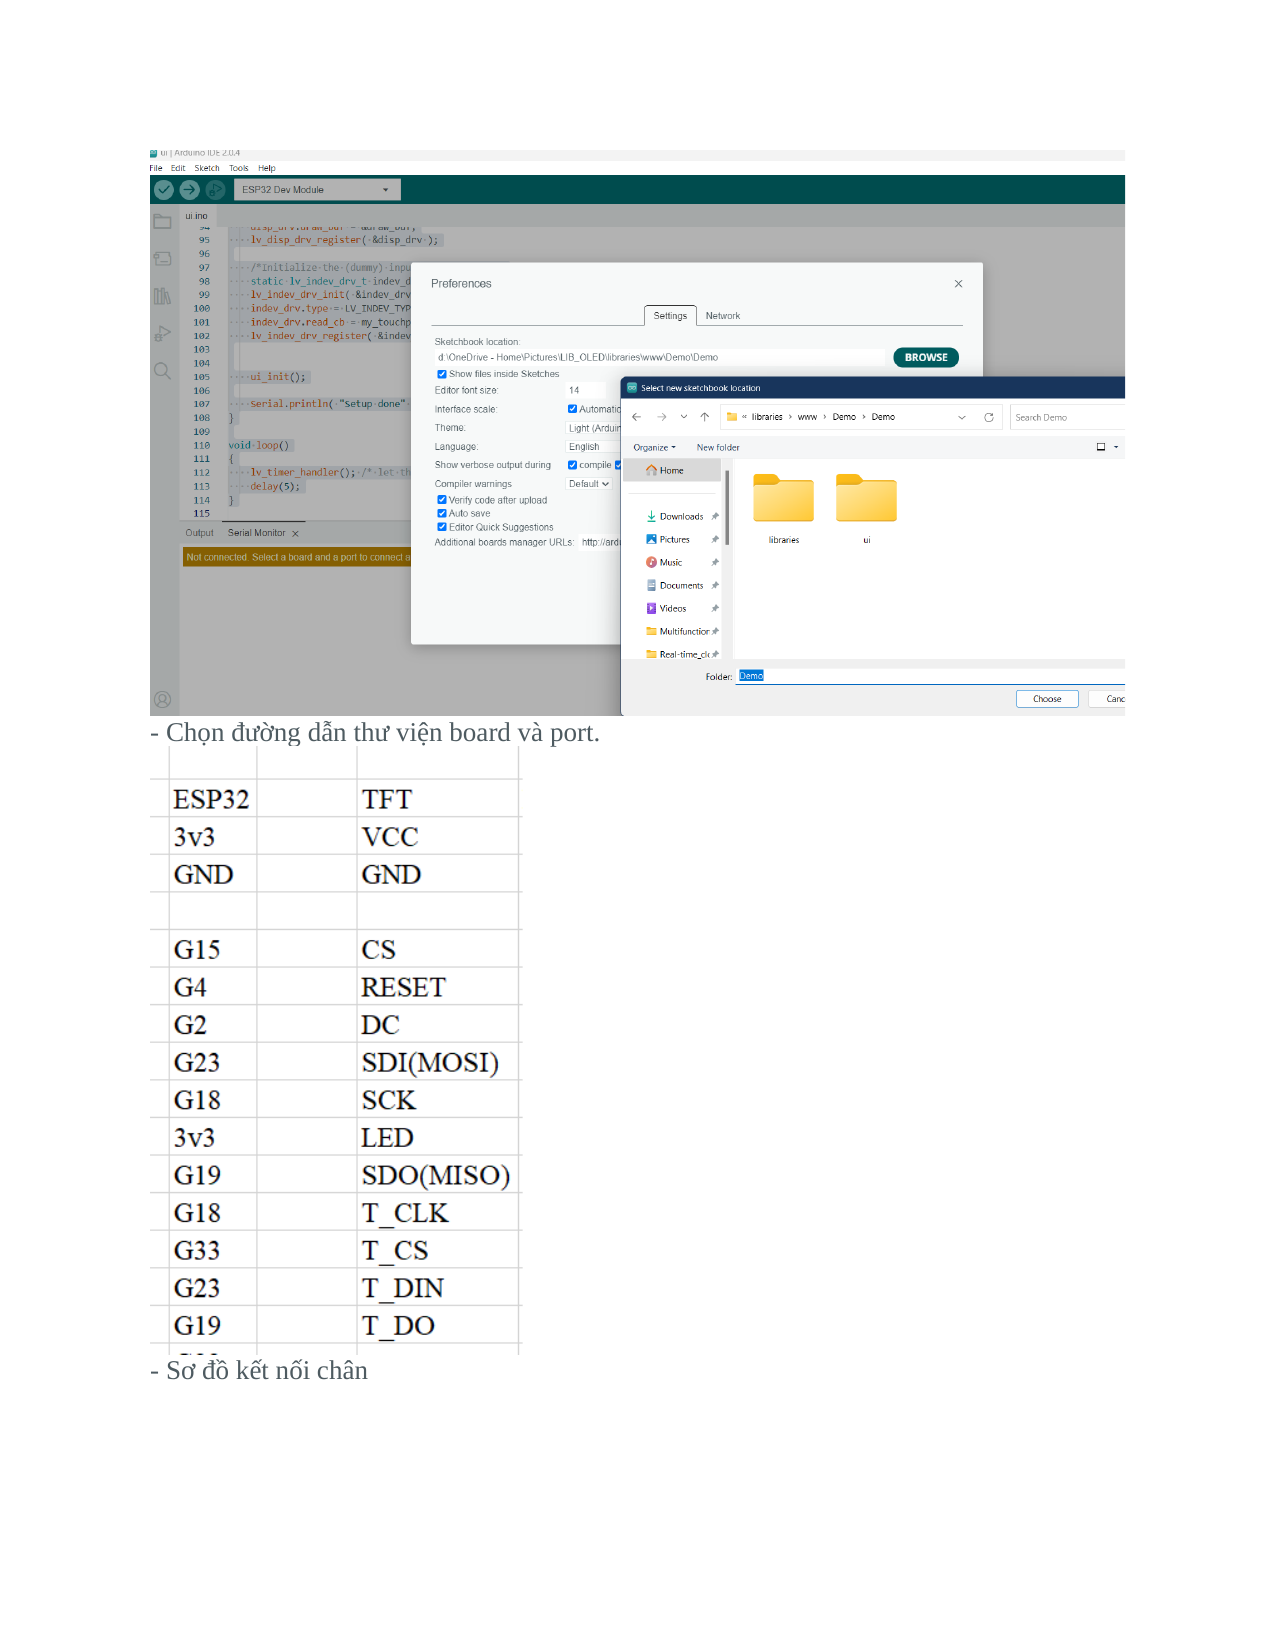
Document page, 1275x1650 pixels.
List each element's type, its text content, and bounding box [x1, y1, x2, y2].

picture [150, 746, 523, 1355]
picture [150, 150, 1125, 716]
text - Chọn đường dẫn thư viện board và port. [150, 716, 1125, 747]
text - Sơ đồ kết nối chân [150, 1354, 1125, 1386]
